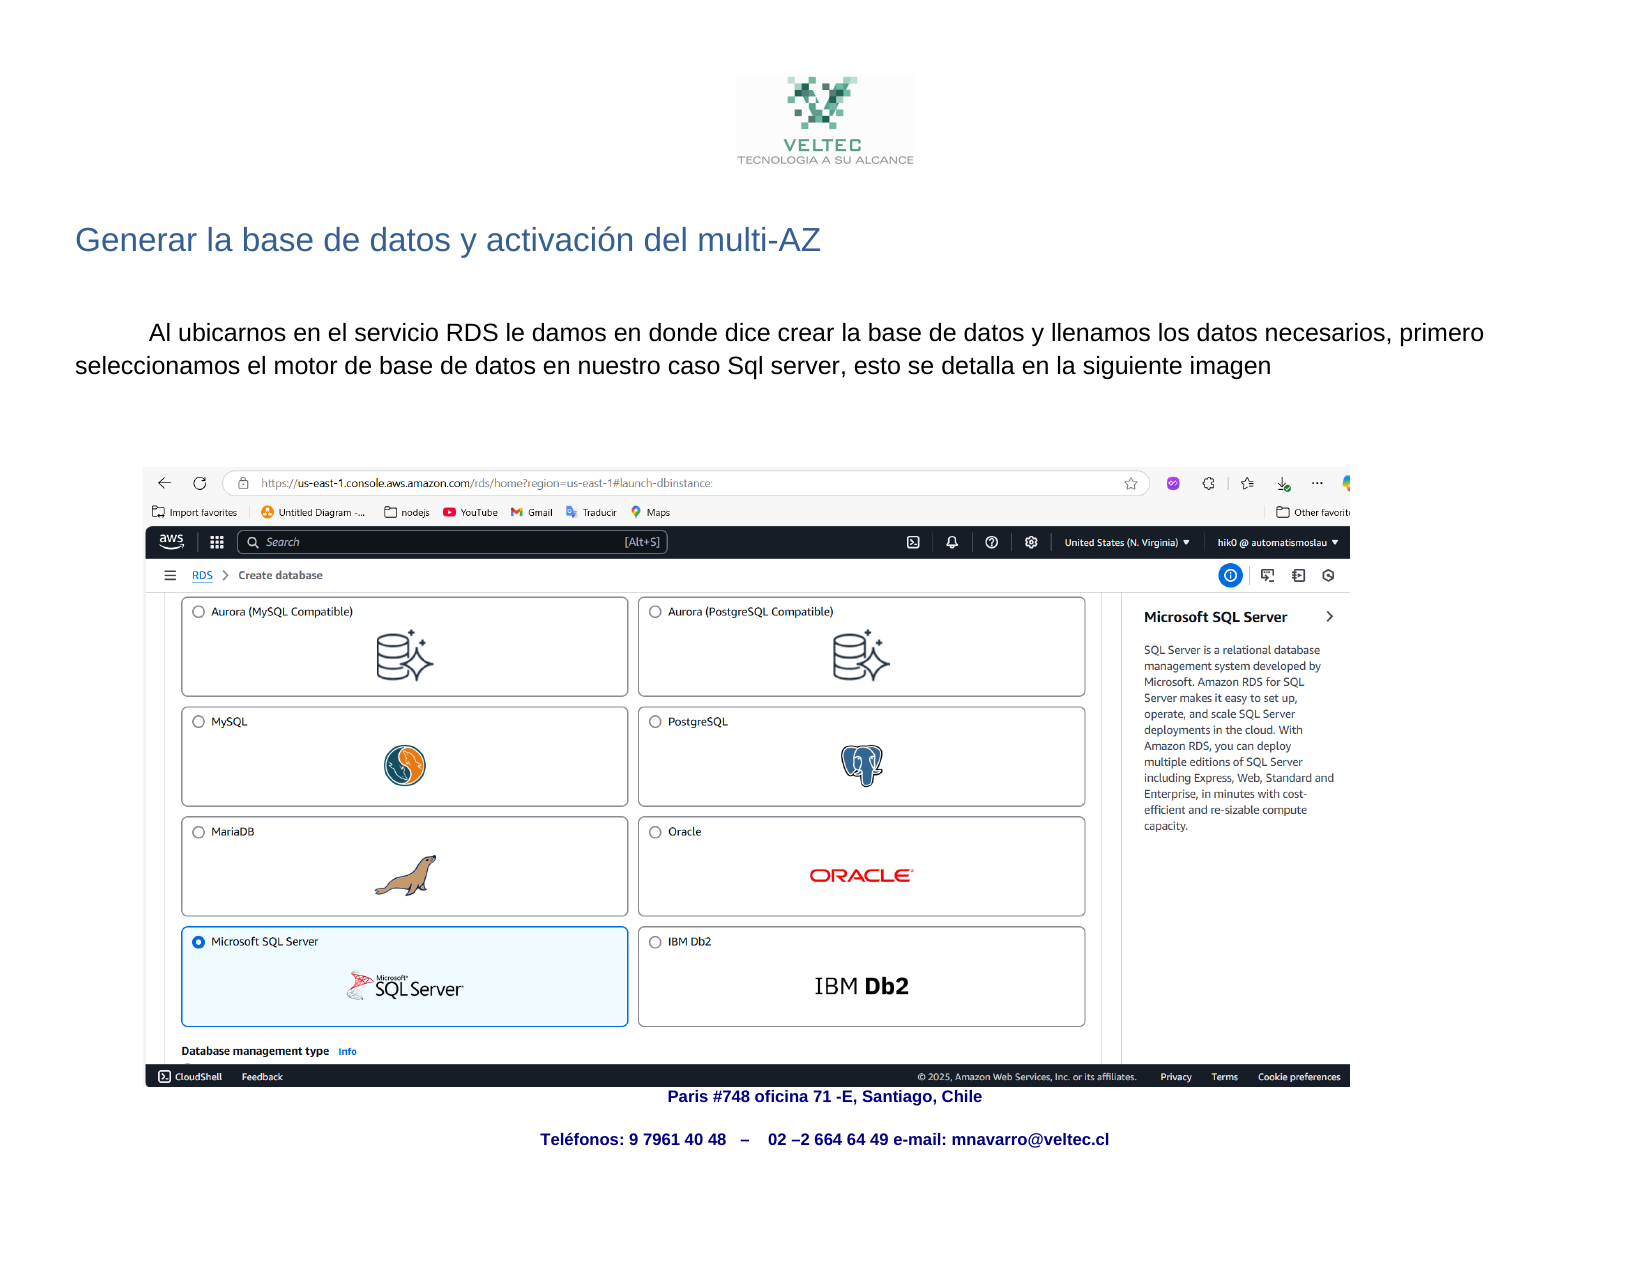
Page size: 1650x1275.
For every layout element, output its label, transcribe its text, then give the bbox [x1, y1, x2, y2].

subtitle Generar la base de datos y activación del multi-AZ [75, 219, 1575, 258]
picture [142, 467, 1350, 1087]
picture [736, 73, 914, 166]
text Al ubicarnos en el servicio RDS le damos en donde dice crear la base de datos y llenamos los datos necesarios, primero seleccionamos el motor de base de datos en nuestro caso Sql server, esto se detalla en la siguiente imagen [75, 318, 1575, 379]
